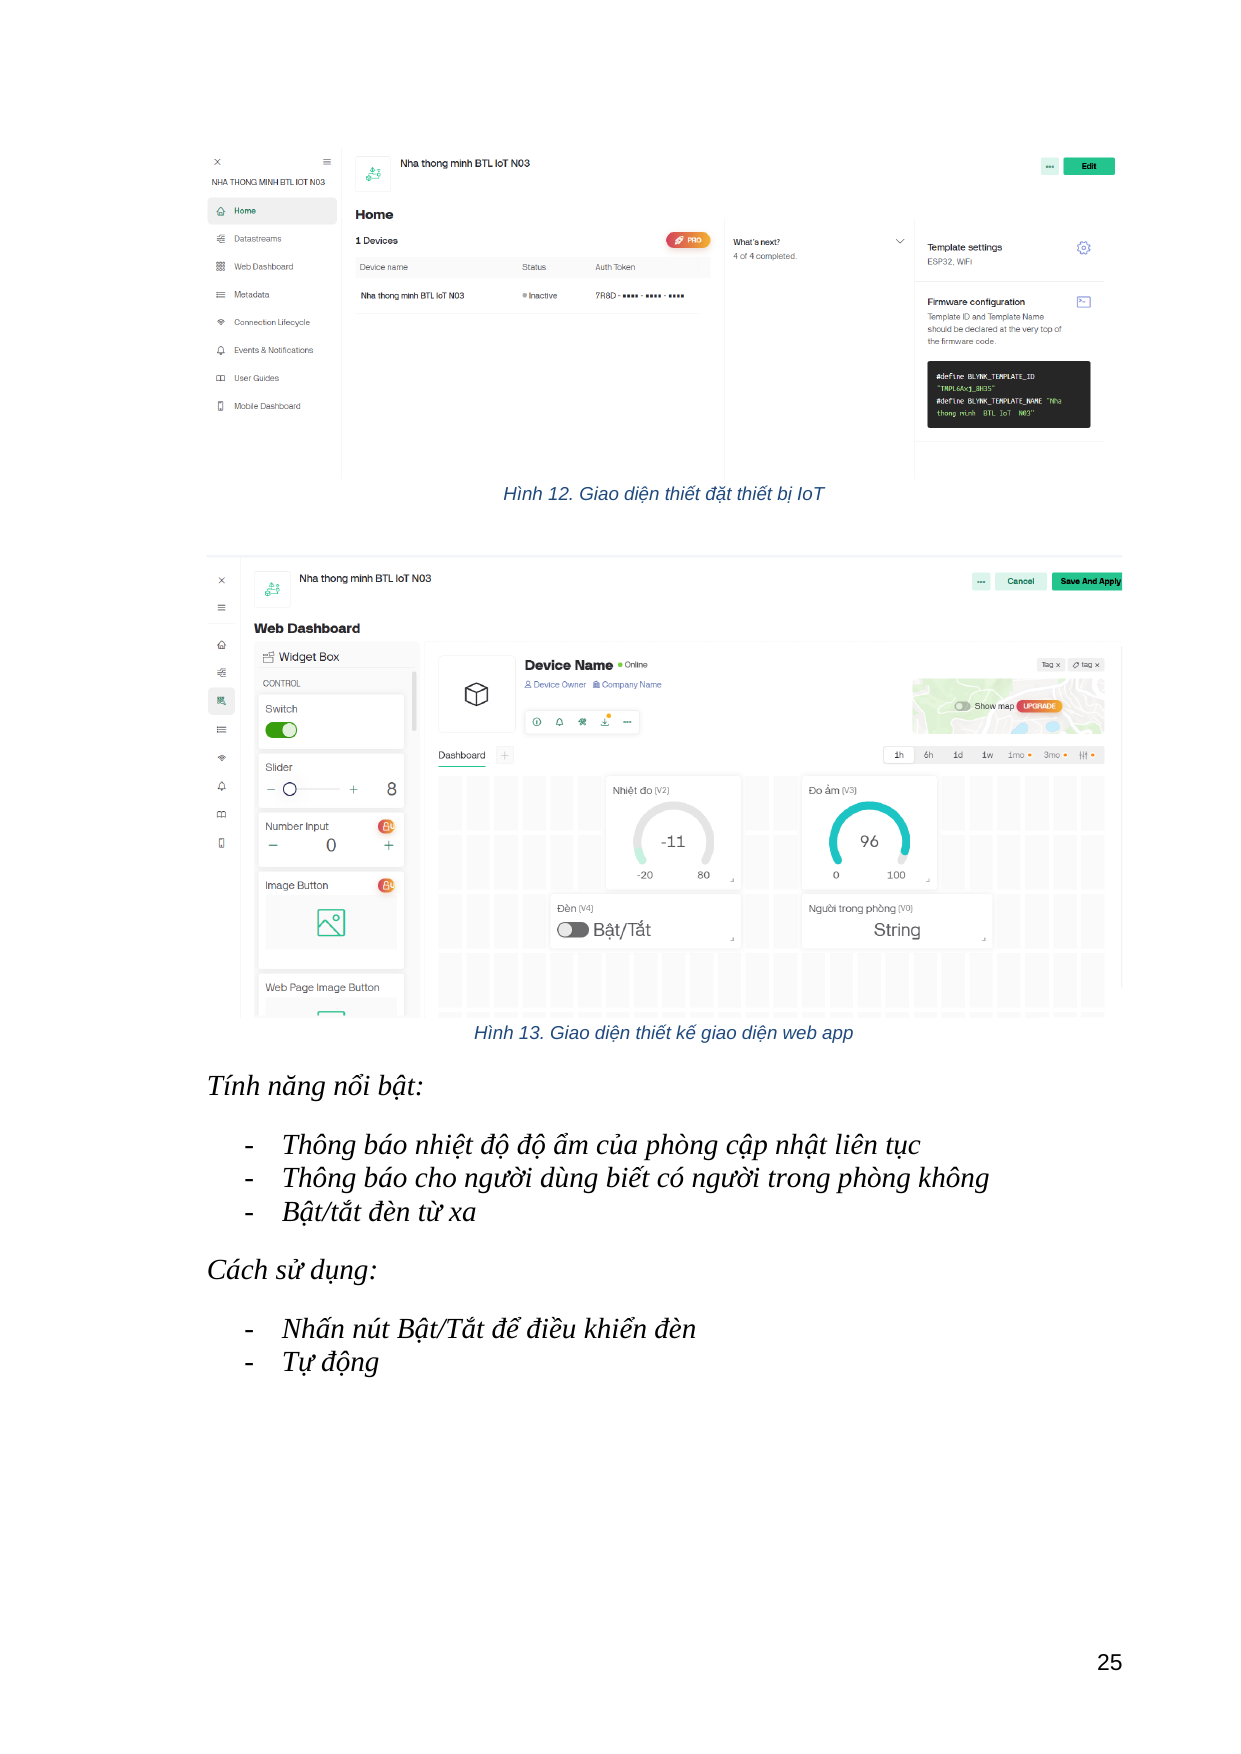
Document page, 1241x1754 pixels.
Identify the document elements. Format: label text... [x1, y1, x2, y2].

list Bật/tắt đèn từ xa [244, 1194, 1122, 1227]
picture [206, 555, 1123, 1018]
text Cách sử dụng: [207, 1252, 1122, 1286]
list Thông báo cho người dùng biết có người trong phòng không [244, 1160, 1122, 1194]
list Thông báo nhiệt độ độ ẩm của phòng cập nhật liên tục [244, 1127, 1122, 1160]
list Tự động [244, 1344, 1122, 1378]
list Nhấn nút Bật/Tắt để điều khiển đèn [244, 1311, 1122, 1344]
picture [206, 147, 1123, 479]
text Tính năng nổi bật: [207, 1068, 1122, 1102]
